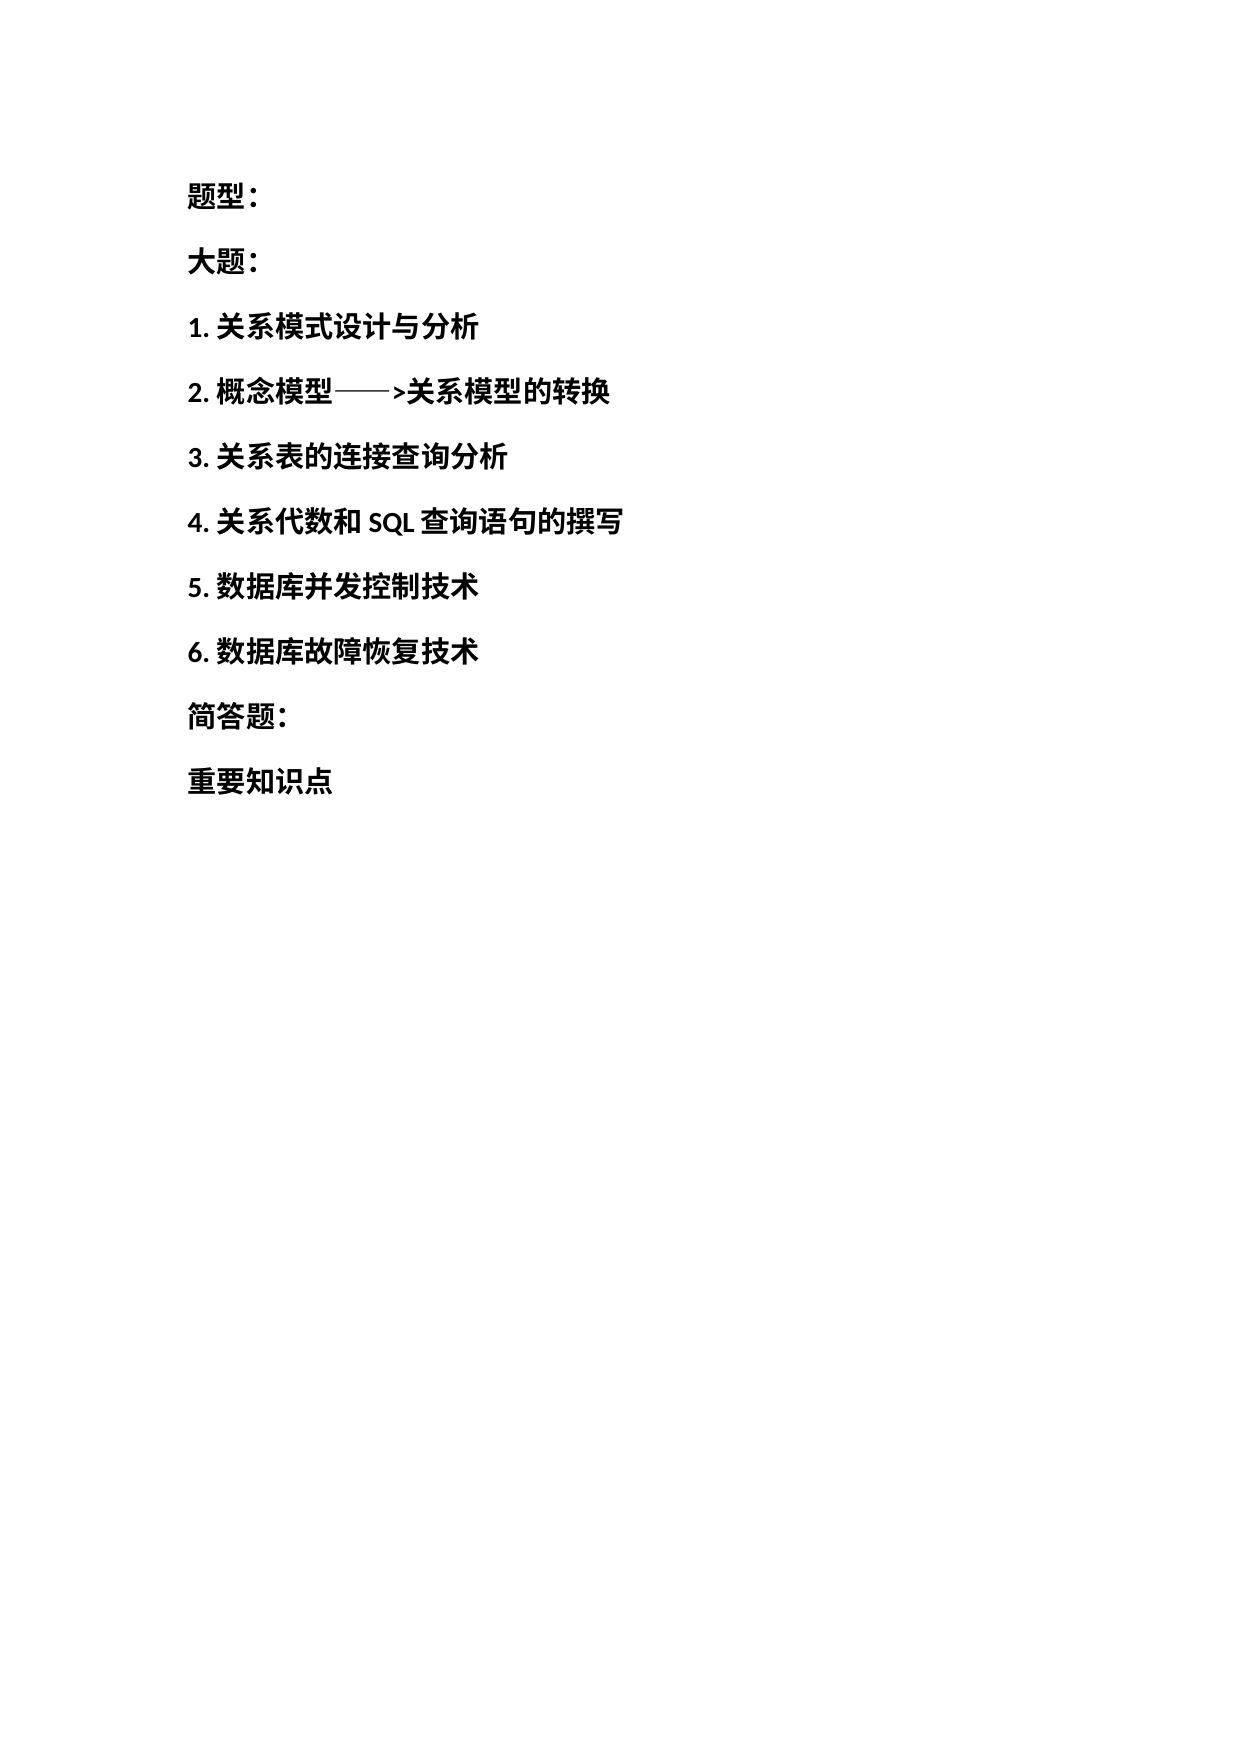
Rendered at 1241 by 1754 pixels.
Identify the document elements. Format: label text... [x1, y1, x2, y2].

list 数据库并发控制技术 [187, 552, 1053, 617]
text 大题： [187, 227, 1053, 292]
text 重要知识点 [187, 747, 1053, 812]
text 题型： [187, 162, 1053, 227]
text 简答题： [187, 682, 1053, 747]
list 关系代数和SQL查询语句的撰写 [187, 487, 1053, 552]
list 关系表的连接查询分析 [187, 422, 1053, 487]
list 概念模型——>关系模型的转换 [187, 357, 1053, 422]
list 关系模式设计与分析 [187, 292, 1053, 357]
list 数据库故障恢复技术 [187, 617, 1053, 682]
